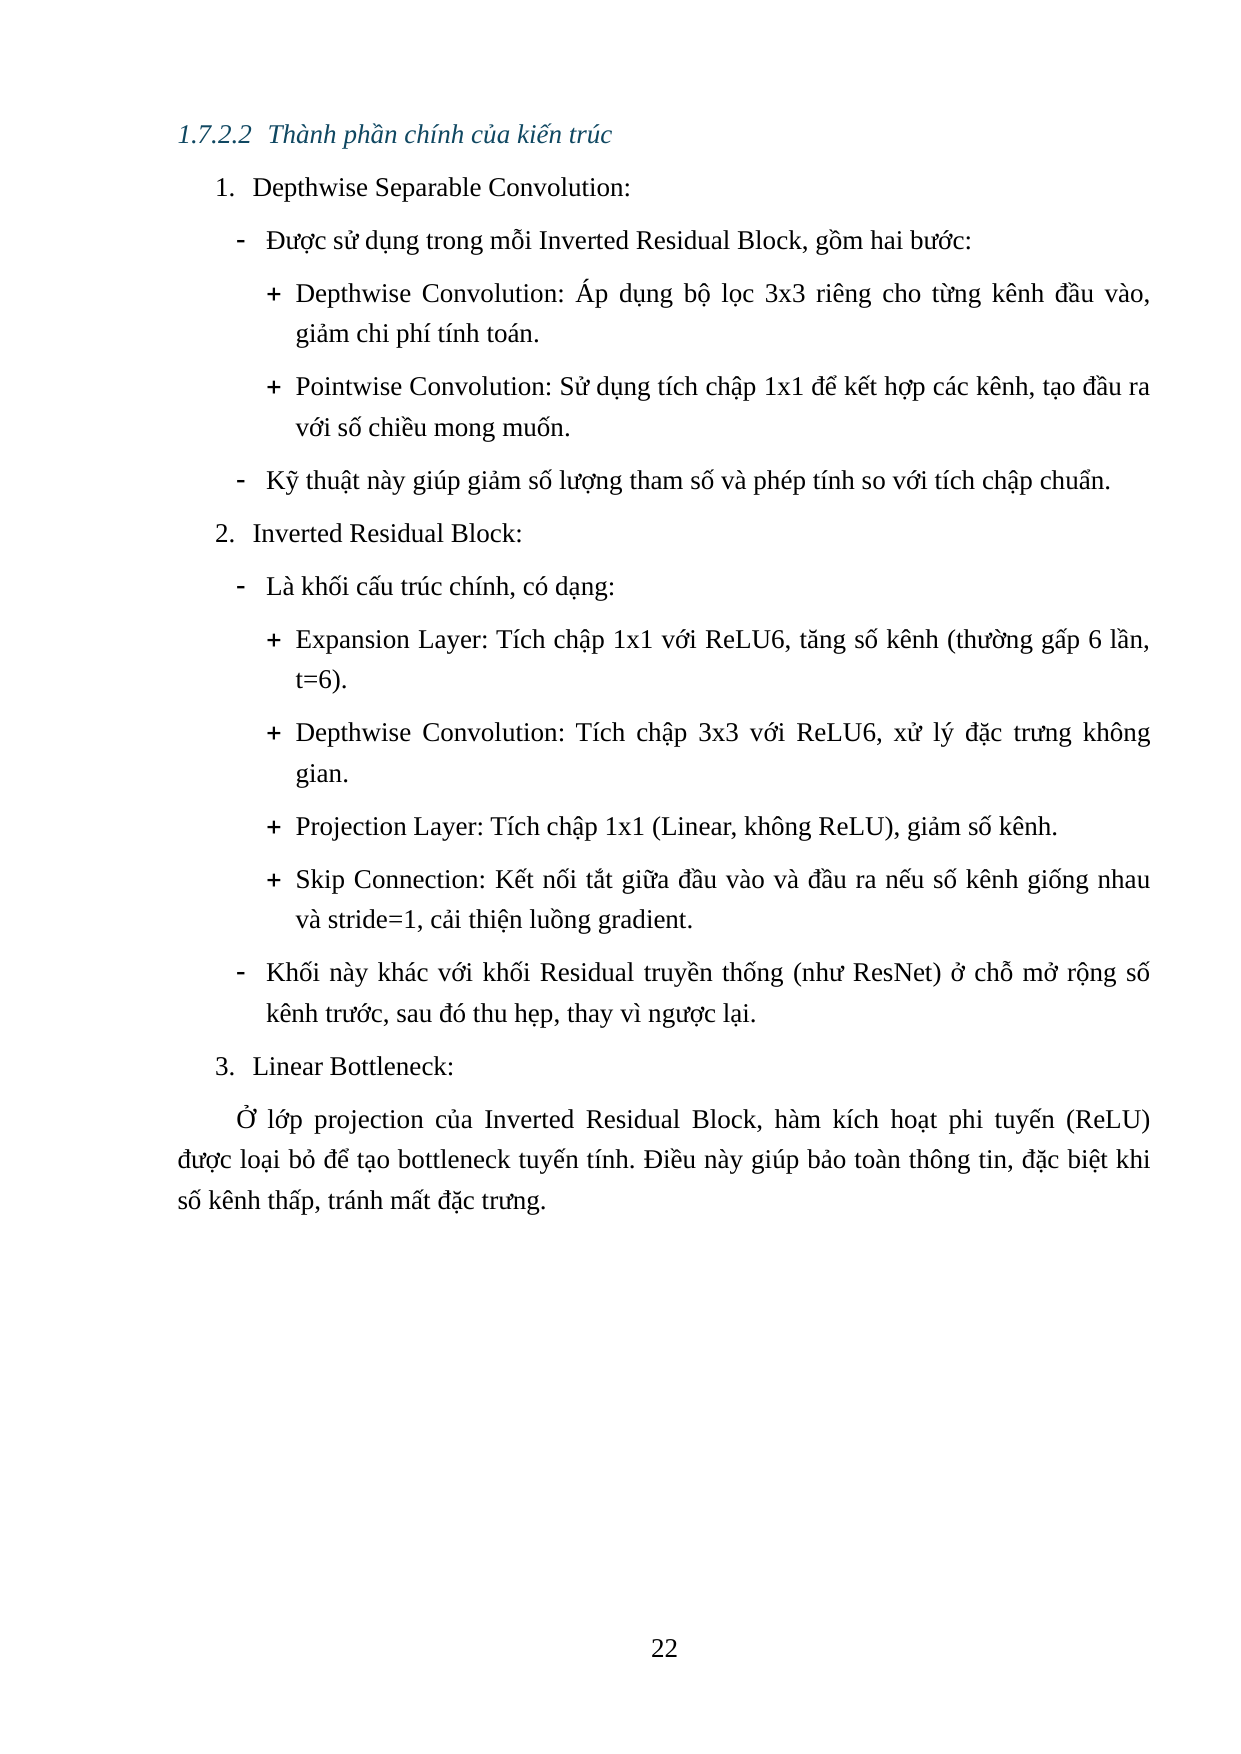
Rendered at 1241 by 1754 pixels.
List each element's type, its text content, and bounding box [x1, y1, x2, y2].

list Linear Bottleneck: [215, 1050, 1152, 1081]
text Ở lớp projection của Inverted Residual Block, hàm kích hoạt phi tuyến (ReLU) được loại bỏ để tạo bottleneck tuyến tính. Điều này giúp bảo toàn thông tin, đặc biệt khi số kênh thấp, tránh mất đặc trưng. [177, 1103, 1152, 1215]
text Expansion Layer: Tích chập 1x1 với ReLU6, tăng số kênh (thường gấp 6 lần, t=6). [266, 623, 1152, 695]
text Pointwise Convolution: Sử dụng tích chập 1x1 để kết hợp các kênh, tạo đầu ra với số chiều mong muốn. [266, 371, 1152, 442]
text Khối này khác với khối Residual truyền thống (như ResNet) ở chỗ mở rộng số kênh trước, sau đó thu hẹp, thay vì ngược lại. [236, 957, 1152, 1028]
text Được sử dụng trong mỗi Inverted Residual Block, gồm hai bước: [236, 224, 1152, 255]
text Skip Connection: Kết nối tắt giữa đầu vào và đầu ra nếu số kênh giống nhau và stride=1, cải thiện luồng gradient. [266, 863, 1152, 935]
list Depthwise Separable Convolution: [215, 171, 1152, 202]
list Inverted Residual Block: [215, 517, 1152, 548]
subtitle Thành phần chính của kiến trúc [177, 118, 1152, 149]
text Depthwise Convolution: Áp dụng bộ lọc 3x3 riêng cho từng kênh đầu vào, giảm chi phí tính toán. [266, 277, 1152, 349]
text Là khối cấu trúc chính, có dạng: [236, 570, 1152, 601]
text Kỹ thuật này giúp giảm số lượng tham số và phép tính so với tích chập chuẩn. [236, 464, 1152, 495]
text Projection Layer: Tích chập 1x1 (Linear, không ReLU), giảm số kênh. [266, 810, 1152, 841]
text Depthwise Convolution: Tích chập 3x3 với ReLU6, xử lý đặc trưng không gian. [266, 717, 1152, 788]
